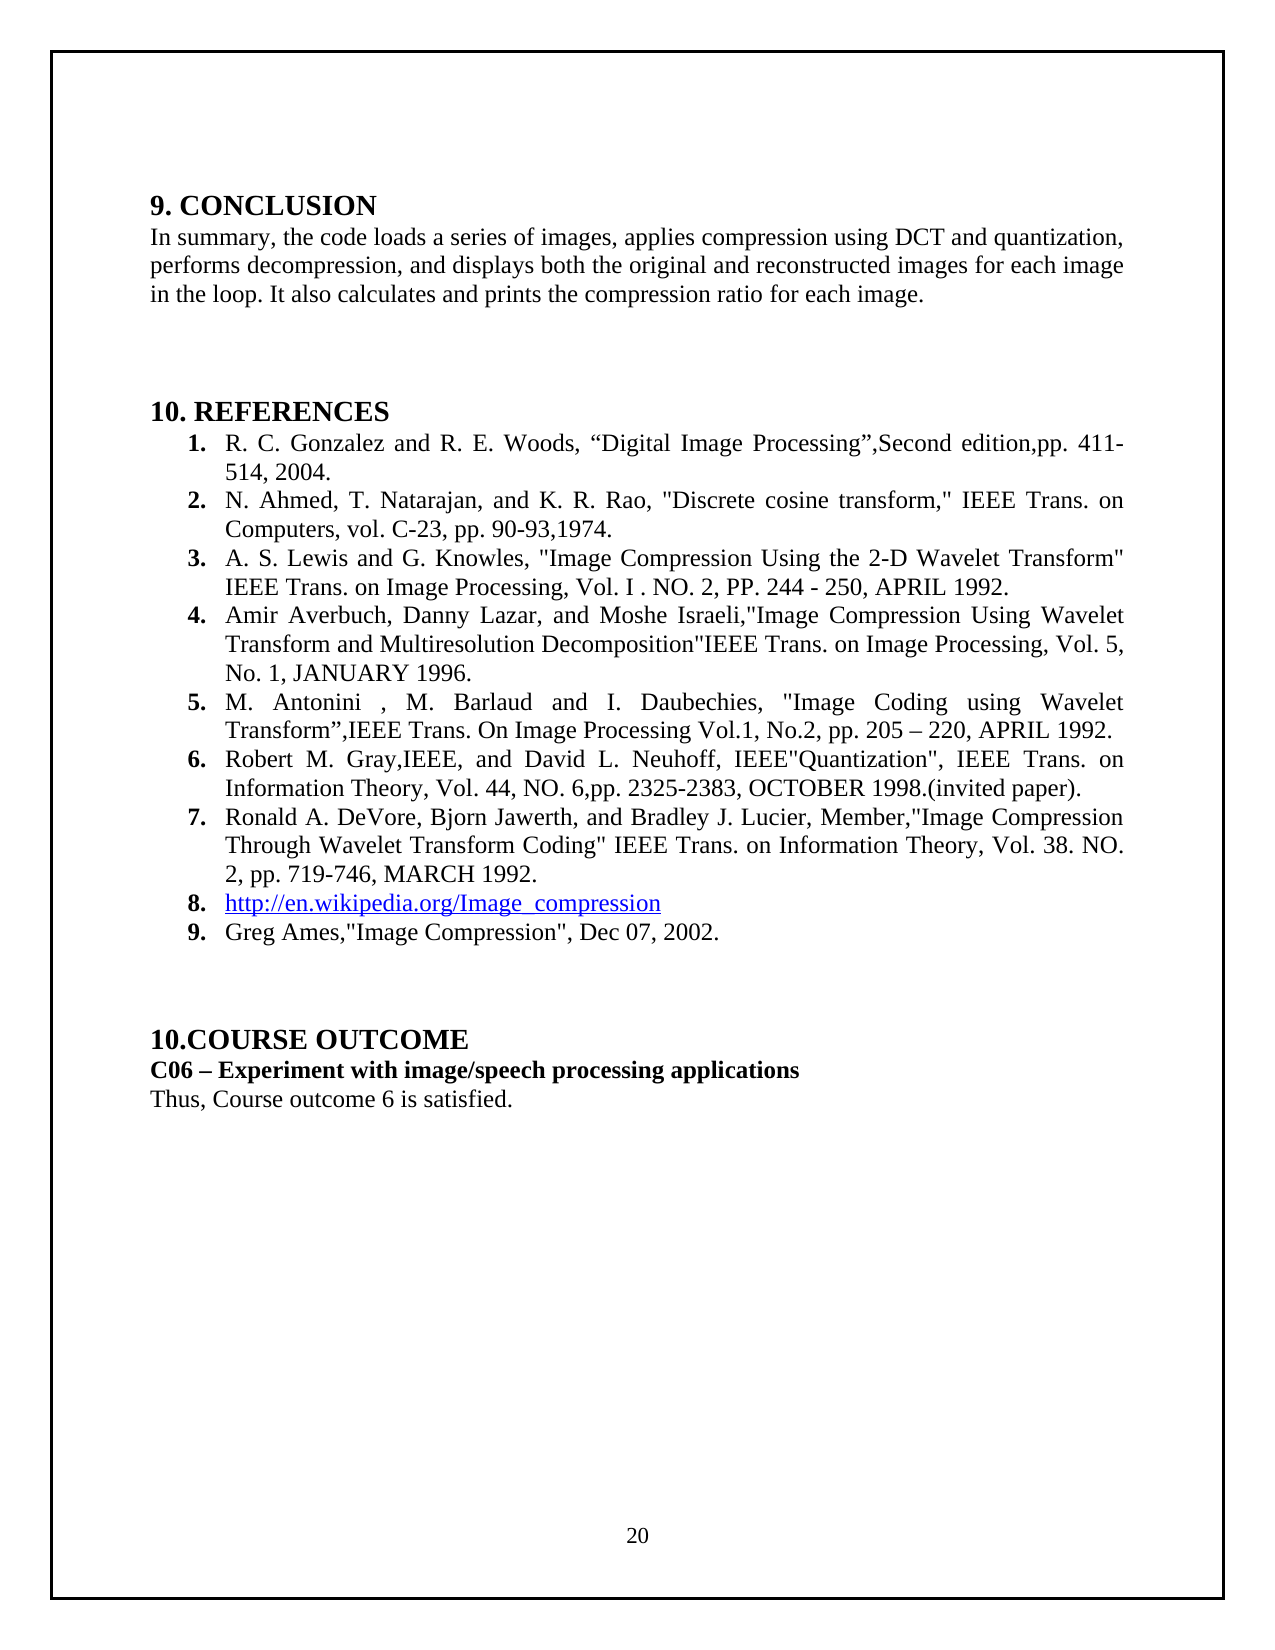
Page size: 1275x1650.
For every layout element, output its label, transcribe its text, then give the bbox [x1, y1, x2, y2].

list http://en.wikipedia.org/Image_compression [187, 888, 1125, 917]
list M. Antonini , M. Barlaud and I. Daubechies, "Image Coding using Wavelet Transform”,IEEE Trans. On Image Processing Vol.1, No.2, pp. 205 – 220, APRIL 1992. [187, 687, 1125, 744]
text 10.COURSE OUTCOME [150, 1022, 1125, 1056]
list Greg Ames,"Image Compression", Dec 07, 2002. [187, 917, 1125, 945]
list R. C. Gonzalez and R. E. Woods, “Digital Image Processing”,Second edition,pp. 411-514, 2004. [187, 428, 1125, 485]
list Amir Averbuch, Danny Lazar, and Moshe Israeli,"Image Compression Using Wavelet Transform and Multiresolution Decomposition"IEEE Trans. on Image Processing, Vol. 5, No. 1, JANUARY 1996. [187, 600, 1125, 687]
text Thus, Course outcome 6 is satisfied. [150, 1084, 1125, 1113]
text 9. CONCLUSION [150, 188, 1125, 222]
list Robert M. Gray,IEEE, and David L. Neuhoff, IEEE"Quantization", IEEE Trans. on Information Theory, Vol. 44, NO. 6,pp. 2325-2383, OCTOBER 1998.(invited paper). [187, 744, 1125, 802]
list A. S. Lewis and G. Knowles, "Image Compression Using the 2-D Wavelet Transform" IEEE Trans. on Image Processing, Vol. I . NO. 2, PP. 244 - 250, APRIL 1992. [187, 543, 1125, 600]
text In summary, the code loads a series of images, applies compression using DCT and quantization, performs decompression, and displays both the original and reconstructed images for each image in the loop. It also calculates and prints the compression ratio for each image. [150, 222, 1125, 308]
list N. Ahmed, T. Natarajan, and K. R. Rao, "Discrete cosine transform," IEEE Trans. on Computers, vol. C-23, pp. 90-93,1974. [187, 485, 1125, 543]
text C06 – Experiment with image/speech processing applications [150, 1056, 1125, 1084]
list Ronald A. DeVore, Bjorn Jawerth, and Bradley J. Lucier, Member,"Image Compression Through Wavelet Transform Coding" IEEE Trans. on Information Theory, Vol. 38. NO. 2, pp. 719-746, MARCH 1992. [187, 802, 1125, 888]
text 10. REFERENCES [150, 394, 1125, 428]
